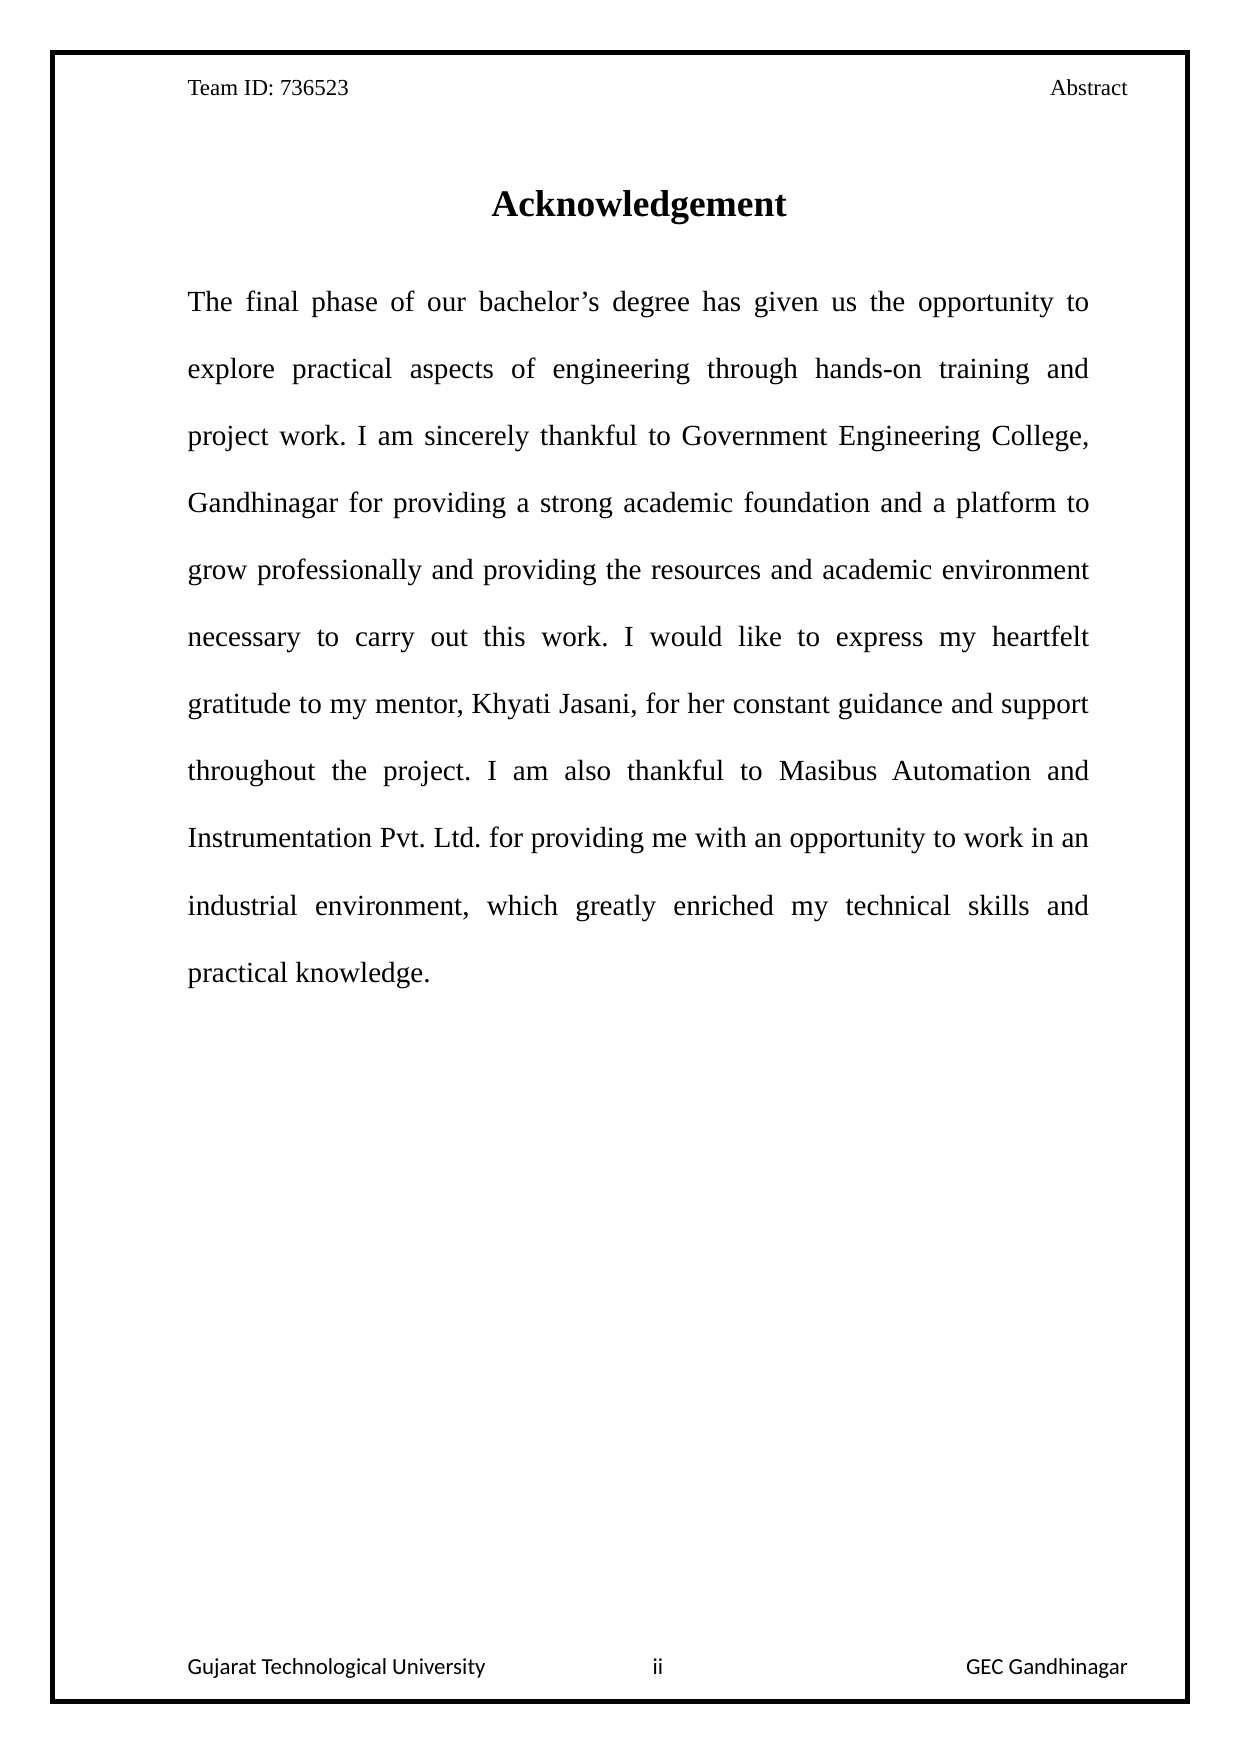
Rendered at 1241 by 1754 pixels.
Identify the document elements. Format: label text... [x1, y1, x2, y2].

text Acknowledgement [187, 181, 1090, 224]
text The final phase of our bachelor’s degree has given us the opportunity to explore practical aspects of engineering through hands-on training and project work. I am sincerely thankful to Government Engineering College, Gandhinagar for providing a strong academic foundation and a platform to grow professionally and providing the resources and academic environment necessary to carry out this work. I would like to express my heartfelt gratitude to my mentor, Khyati Jasani, for her constant guidance and support throughout the project. I am also thankful to Masibus Automation and Instrumentation Pvt. Ltd. for providing me with an opportunity to work in an industrial environment, which greatly enriched my technical skills and practical knowledge. [187, 284, 1090, 988]
